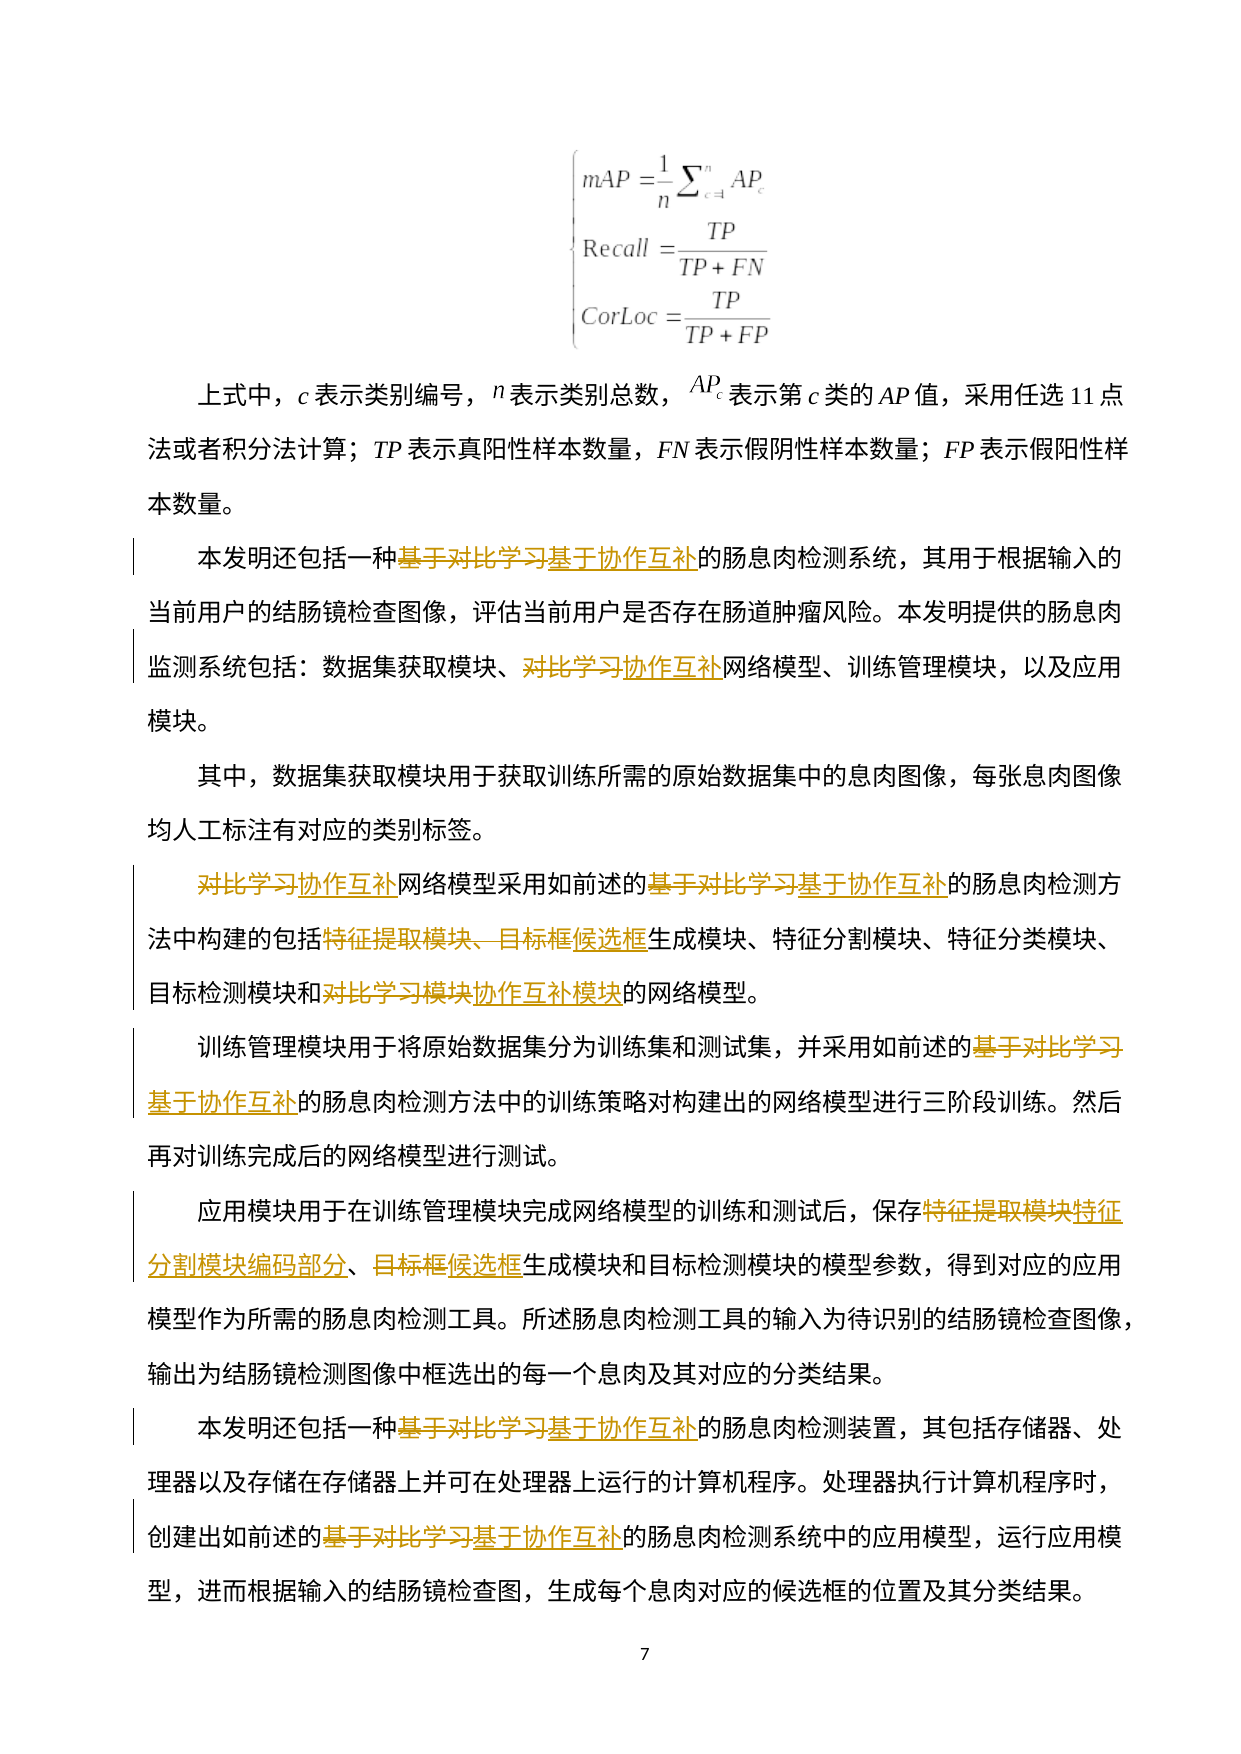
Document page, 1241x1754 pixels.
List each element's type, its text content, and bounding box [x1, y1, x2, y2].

text 本发明还包括一种的肠息肉检测装置，其包括存储器、处理器以及存储在存储器上并可在处理器上运行的计算机程序。处理器执行计算机程序时，创建出如前述的的肠息肉检测系统中的应用模型，运行应用模型，进而根据输入的结肠镜检查图，生成每个息肉对应的候选框的位置及其分类结果。 [148, 1408, 1142, 1608]
text 网络模型采用如前述的的肠息肉检测方法中构建的包括生成模块、特征分割模块、特征分类模块、目标检测模块和的网络模型。 [148, 865, 1142, 1010]
text 本发明还包括一种的肠息肉检测系统，其用于根据输入的当前用户的结肠镜检查图像，评估当前用户是否存在肠道肿瘤风险。本发明提供的肠息肉监测系统包括：数据集获取模块、网络模型、训练管理模块，以及应用模块。 [148, 538, 1142, 738]
text 训练管理模块用于将原始数据集分为训练集和测试集，并采用如前述的的肠息肉检测方法中的训练策略对构建出的网络模型进行三阶段训练。然后再对训练完成后的网络模型进行测试。 [148, 1028, 1142, 1173]
text 其中，数据集获取模块用于获取训练所需的原始数据集中的息肉图像，每张息肉图像均人工标注有对应的类别标签。 [148, 756, 1142, 847]
text 应用模块用于在训练管理模块完成网络模型的训练和测试后，保存、生成模块和目标检测模块的模型参数，得到对应的应用模型作为所需的肠息肉检测工具。所述肠息肉检测工具的输入为待识别的结肠镜检查图像，输出为结肠镜检测图像中框选出的每一个息肉及其对应的分类结果。 [148, 1191, 1142, 1390]
text 上式中，c表示类别编号，表示类别总数，表示第c类的AP值，采用任选11点法或者积分法计算；TP表示真阳性样本数量，FN表示假阴性样本数量；FP表示假阳性样本数量。 [148, 367, 1142, 520]
